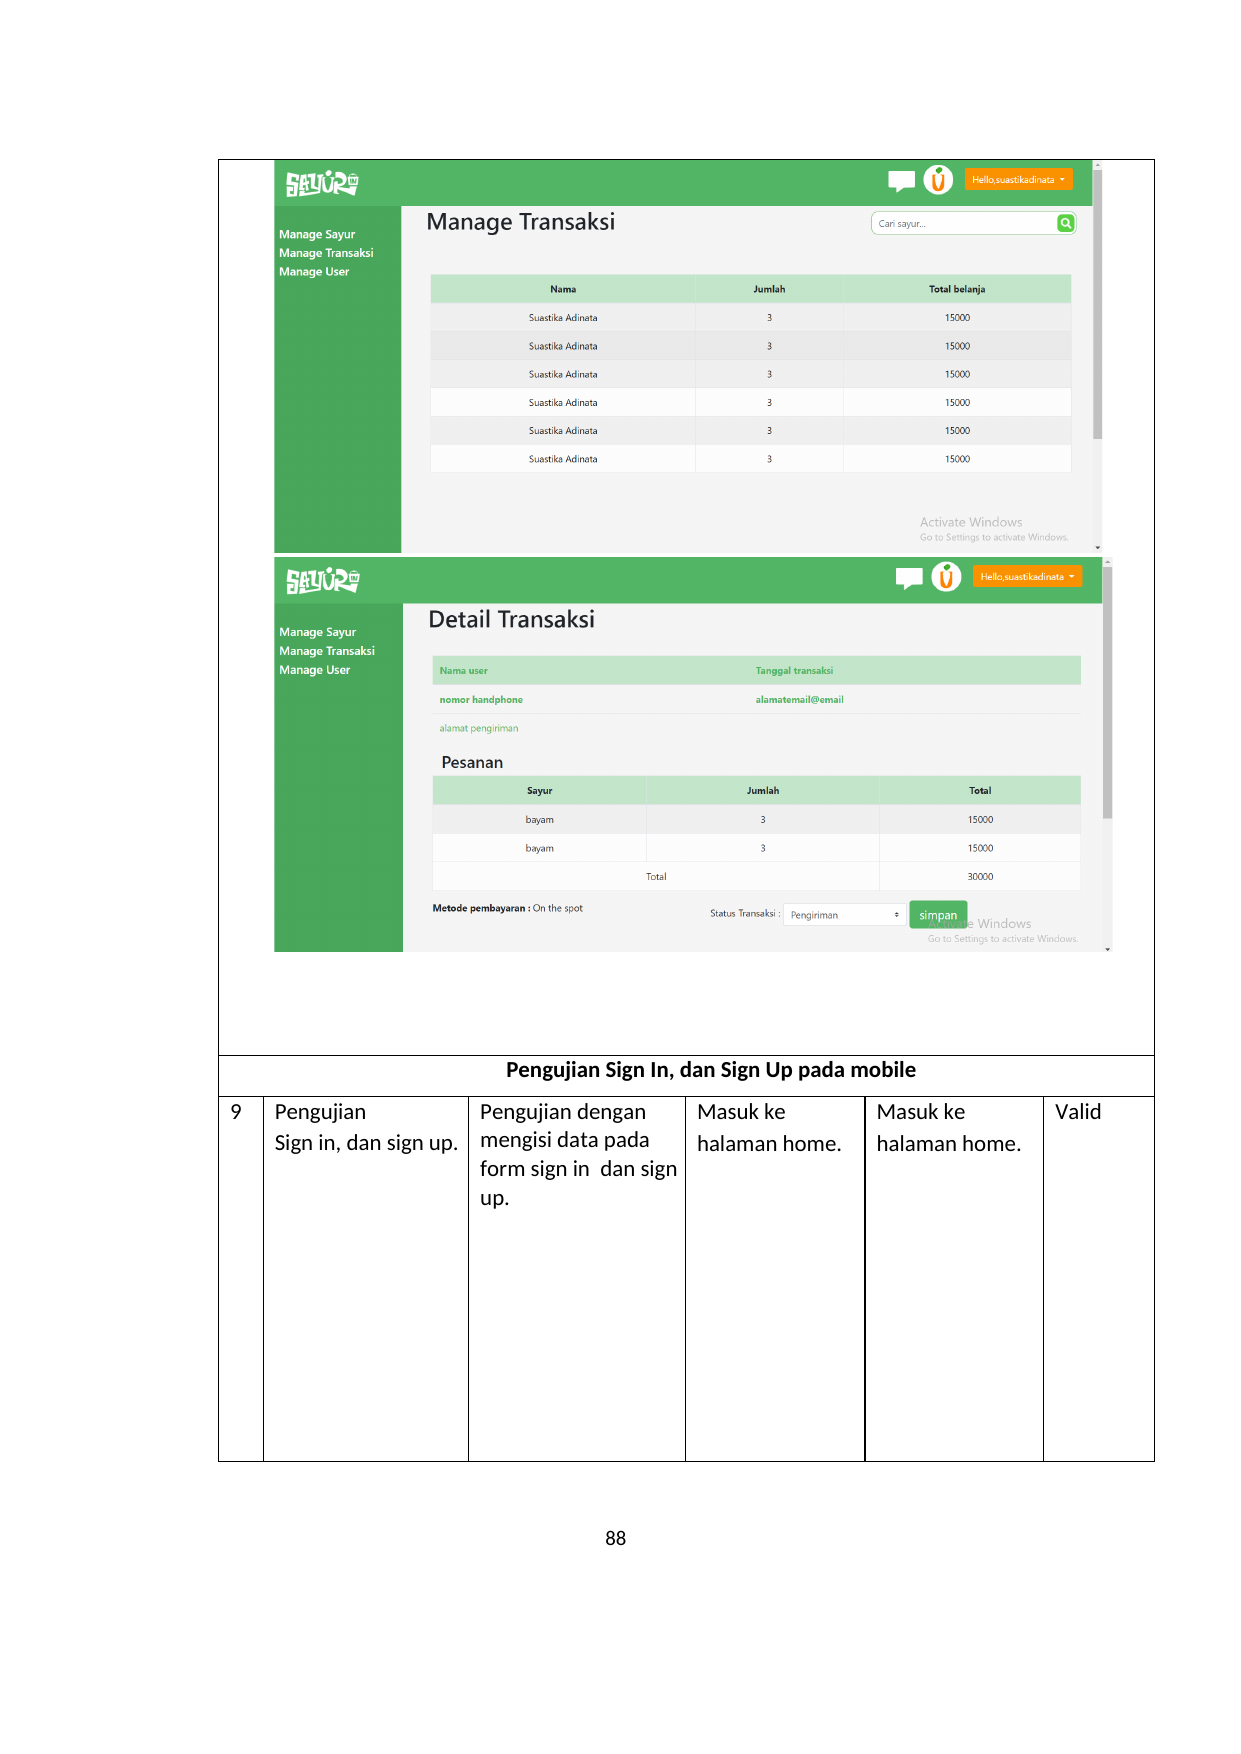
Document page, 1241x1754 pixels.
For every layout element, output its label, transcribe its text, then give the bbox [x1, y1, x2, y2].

table_cell Masuk ke halaman home. [866, 1097, 1043, 1461]
table_cell [219, 1056, 263, 1096]
table_cell Masuk ke halaman home. [686, 1097, 864, 1461]
table_cell Pengujian dengan mengisi data pada form sign in dan sign up. [469, 1097, 685, 1461]
table_cell Pengujian Sign in, dan sign up. [264, 1097, 468, 1461]
table_cell [219, 160, 263, 1054]
table_cell Pengujian Sign In, dan Sign Up pada mobile [263, 1056, 1154, 1096]
picture [274, 160, 1103, 553]
table_cell [263, 160, 1154, 1054]
table_cell 9 [219, 1097, 263, 1461]
picture [274, 557, 1113, 952]
table_cell Valid [1044, 1097, 1154, 1461]
